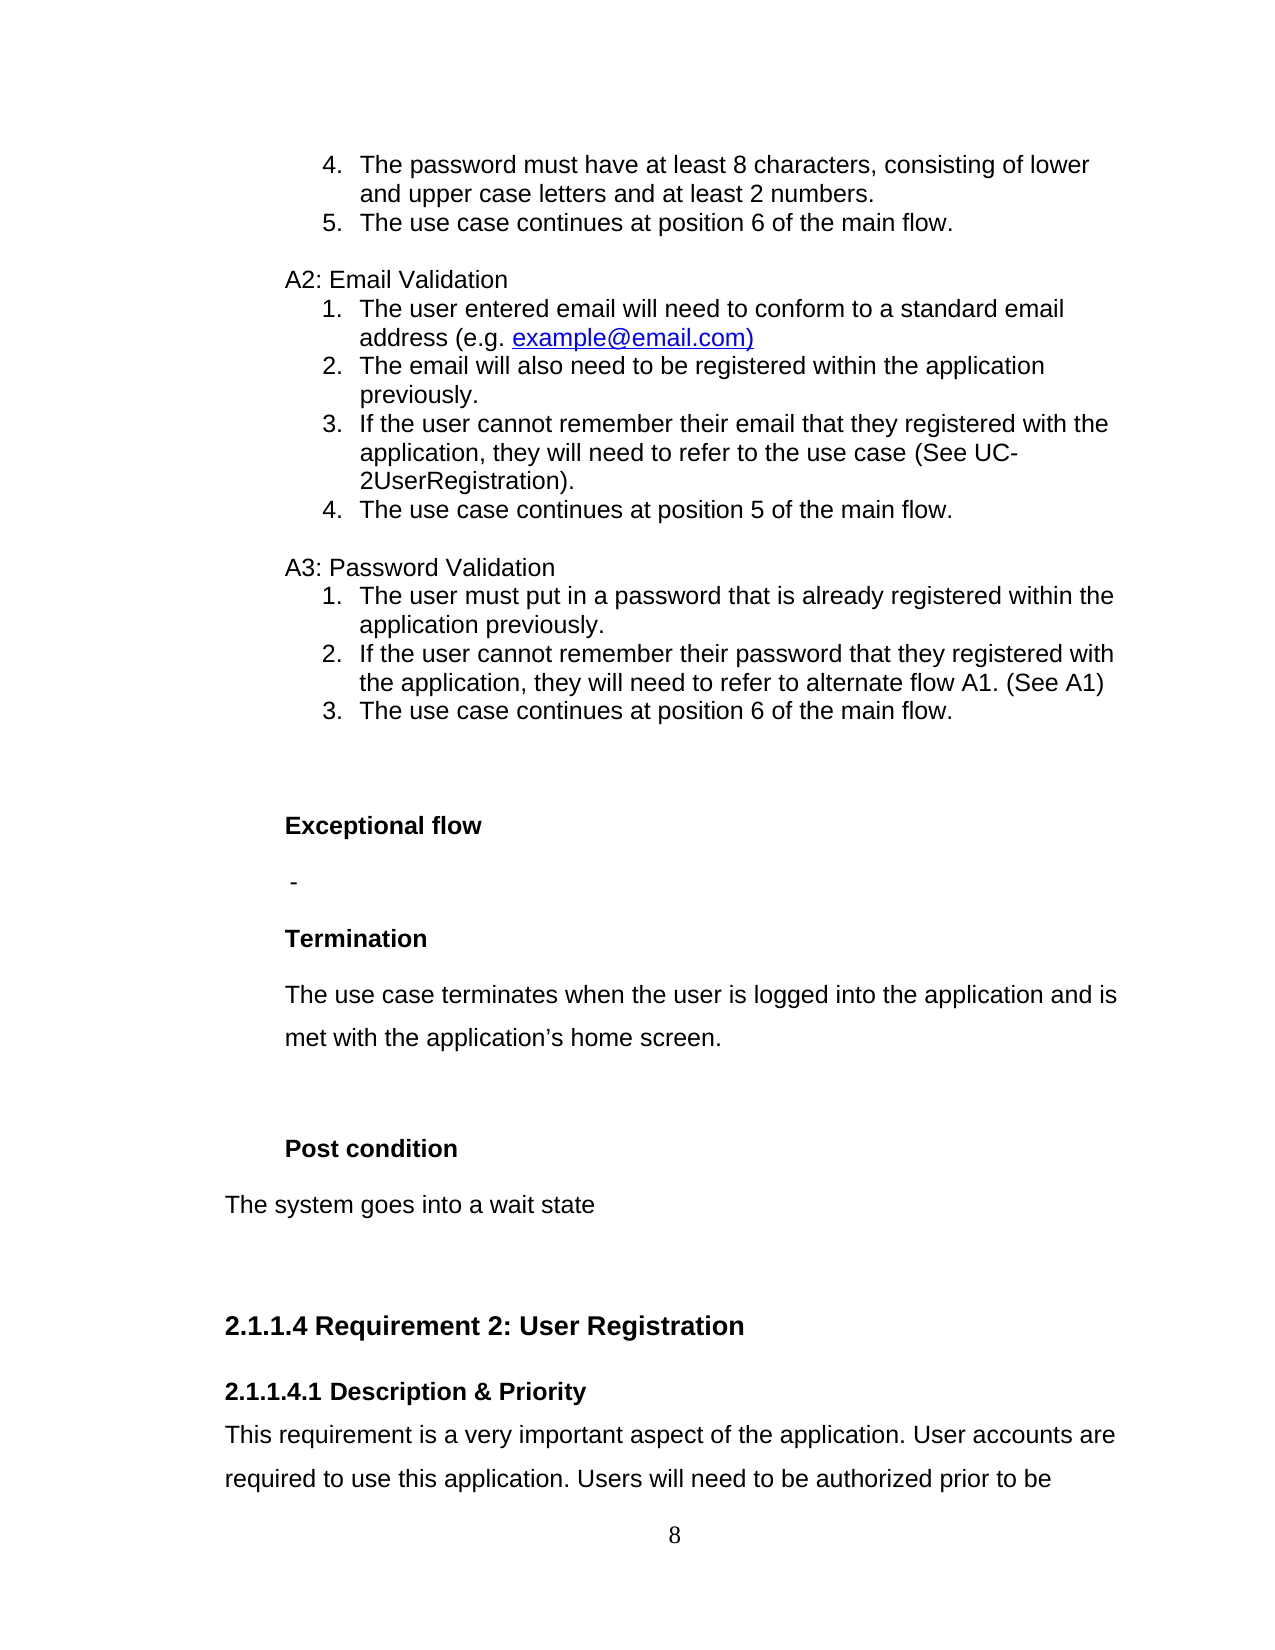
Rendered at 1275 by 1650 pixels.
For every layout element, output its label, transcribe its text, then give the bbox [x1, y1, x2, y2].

text Post condition [284, 1134, 1125, 1163]
list The use case continues at position 6 of the main flow. [322, 696, 1125, 725]
text The use case terminates when the user is logged into the application and is met with the application’s home screen. [284, 980, 1125, 1052]
list - [224, 867, 1125, 896]
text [224, 1420, 1125, 1492]
text Termination [284, 924, 1125, 953]
list The email will also need to be registered within the application previously. [322, 351, 1125, 409]
list The use case continues at position 5 of the main flow. [322, 495, 1125, 524]
subtitle Requirement 2: User Registration [224, 1309, 1125, 1341]
list The password must have at least 8 characters, consisting of lower and upper case letters and at least 2 numbers. [322, 150, 1125, 207]
list The user must put in a password that is already registered within the application previously. [322, 581, 1125, 639]
list The user entered email will need to conform to a standard email address (e.g. example@email.com) [322, 294, 1125, 351]
subtitle Description & Priority [224, 1377, 1125, 1406]
list If the user cannot remember their password that they registered with the application, they will need to refer to alternate flow A1. (See A1) [322, 639, 1125, 696]
list A2: Email Validation [284, 265, 1125, 294]
list A3: Password Validation [284, 552, 1125, 581]
list The use case continues at position 6 of the main flow. [322, 207, 1125, 236]
list If the user cannot remember their email that they registered with the application, they will need to refer to the use case (See UC-2UserRegistration). [322, 409, 1125, 495]
text Exceptional flow [284, 811, 1125, 840]
text The system goes into a wait state [224, 1190, 1125, 1219]
